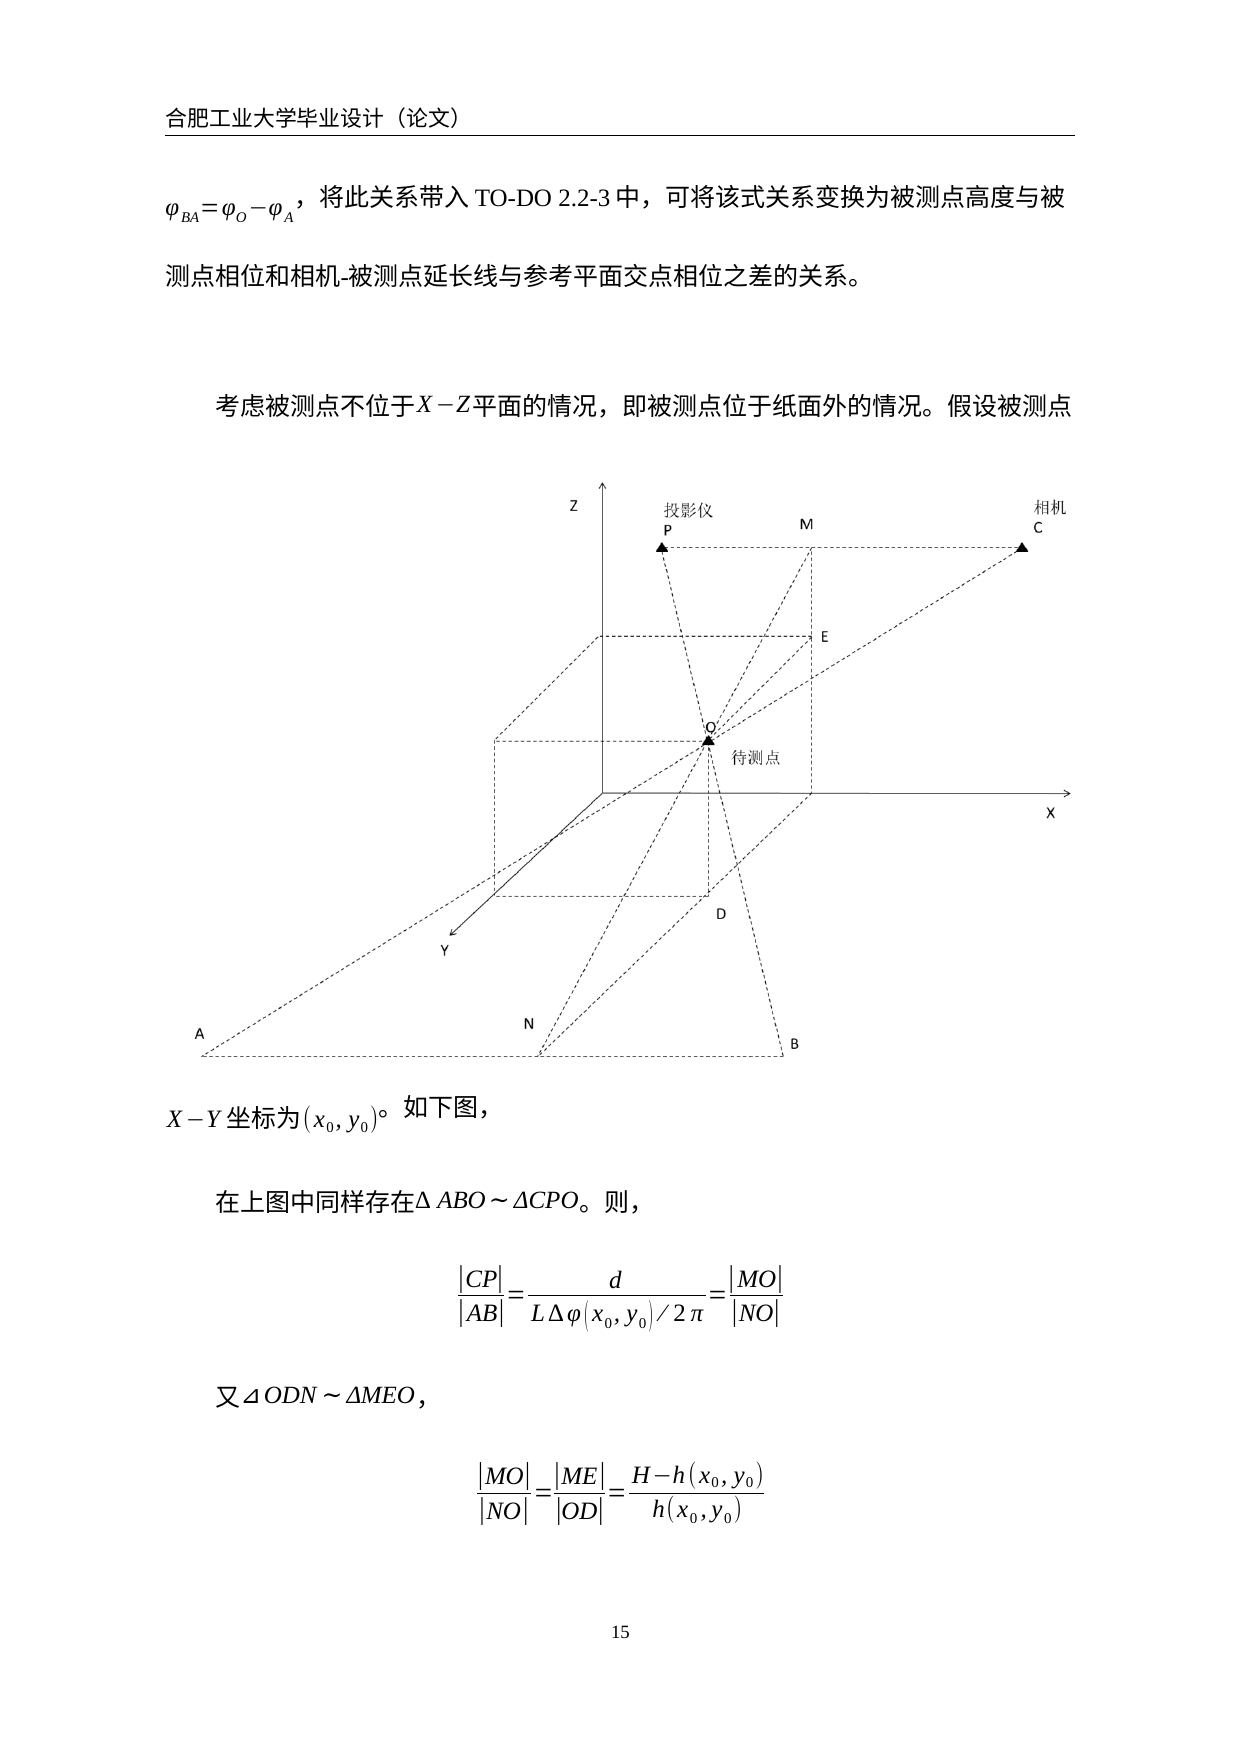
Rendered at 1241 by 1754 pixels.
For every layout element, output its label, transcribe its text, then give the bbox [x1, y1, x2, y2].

text 在上图中同样存在。则， [165, 1168, 1075, 1233]
text 又， [165, 1363, 1075, 1428]
text ，如图-7，根据费马定理，测量过程位于点的投影条纹，应与去除被测物体位于B点的投影条纹是同一级次。因此，两点的相位。则，，将此关系带入TO-DO 2.2-3中，可将该式关系变换为被测点高度与被测点相位和相机-被测点延长线与参考平面交点相位之差的关系。 [165, 177, 1075, 307]
picture [184, 476, 1094, 1063]
